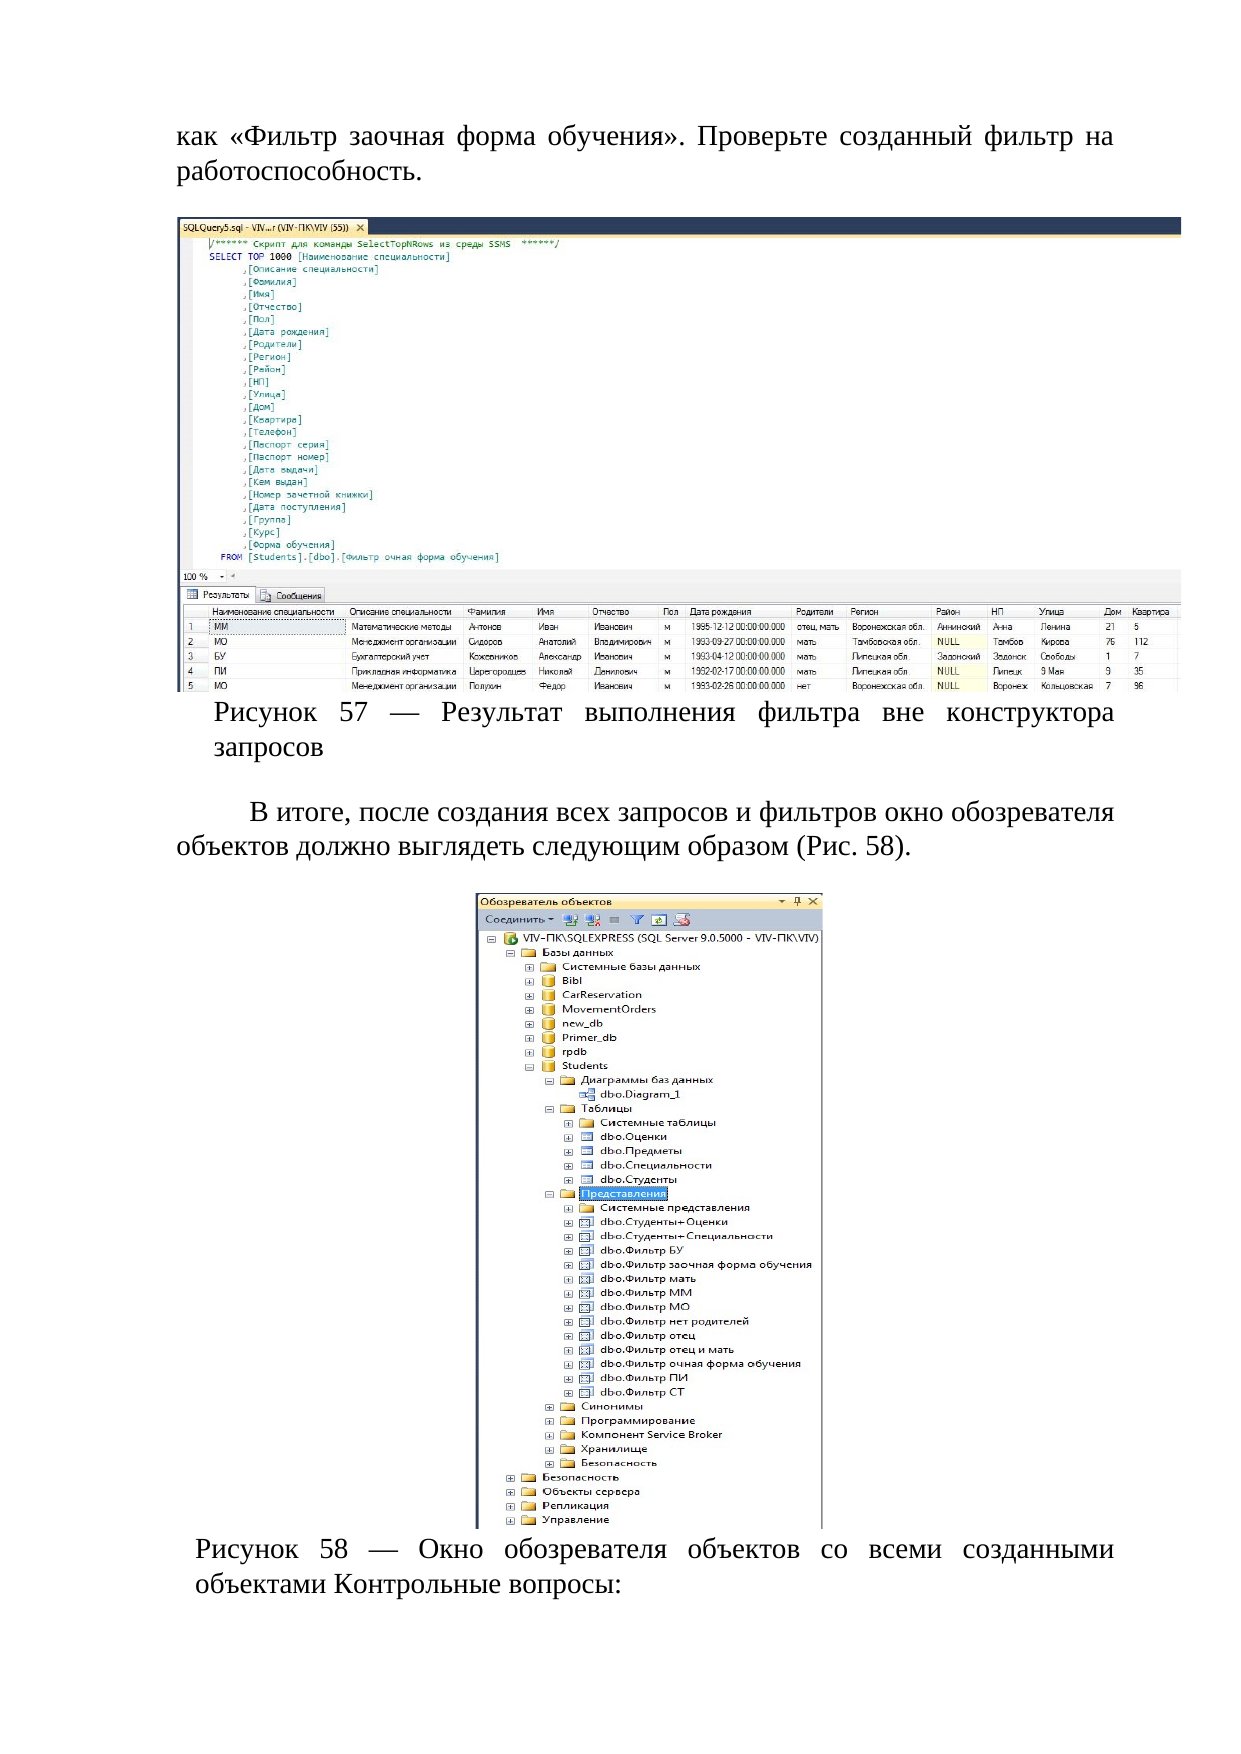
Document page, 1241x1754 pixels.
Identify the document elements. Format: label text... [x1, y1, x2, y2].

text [176, 118, 1115, 186]
picture [177, 217, 1182, 692]
picture [475, 893, 823, 1529]
text Рисунок 57 — Результат выполнения фильтра вне конструктора запросов [213, 694, 1115, 762]
text Рисунок 58 — Окно обозревателя объектов со всеми созданными объектами Контрольные вопросы: [195, 1531, 1115, 1599]
text В итоге, после создания всех запросов и фильтров окно обозревателя объектов должно выглядеть следующим образом (Рис. 58). [176, 794, 1115, 862]
